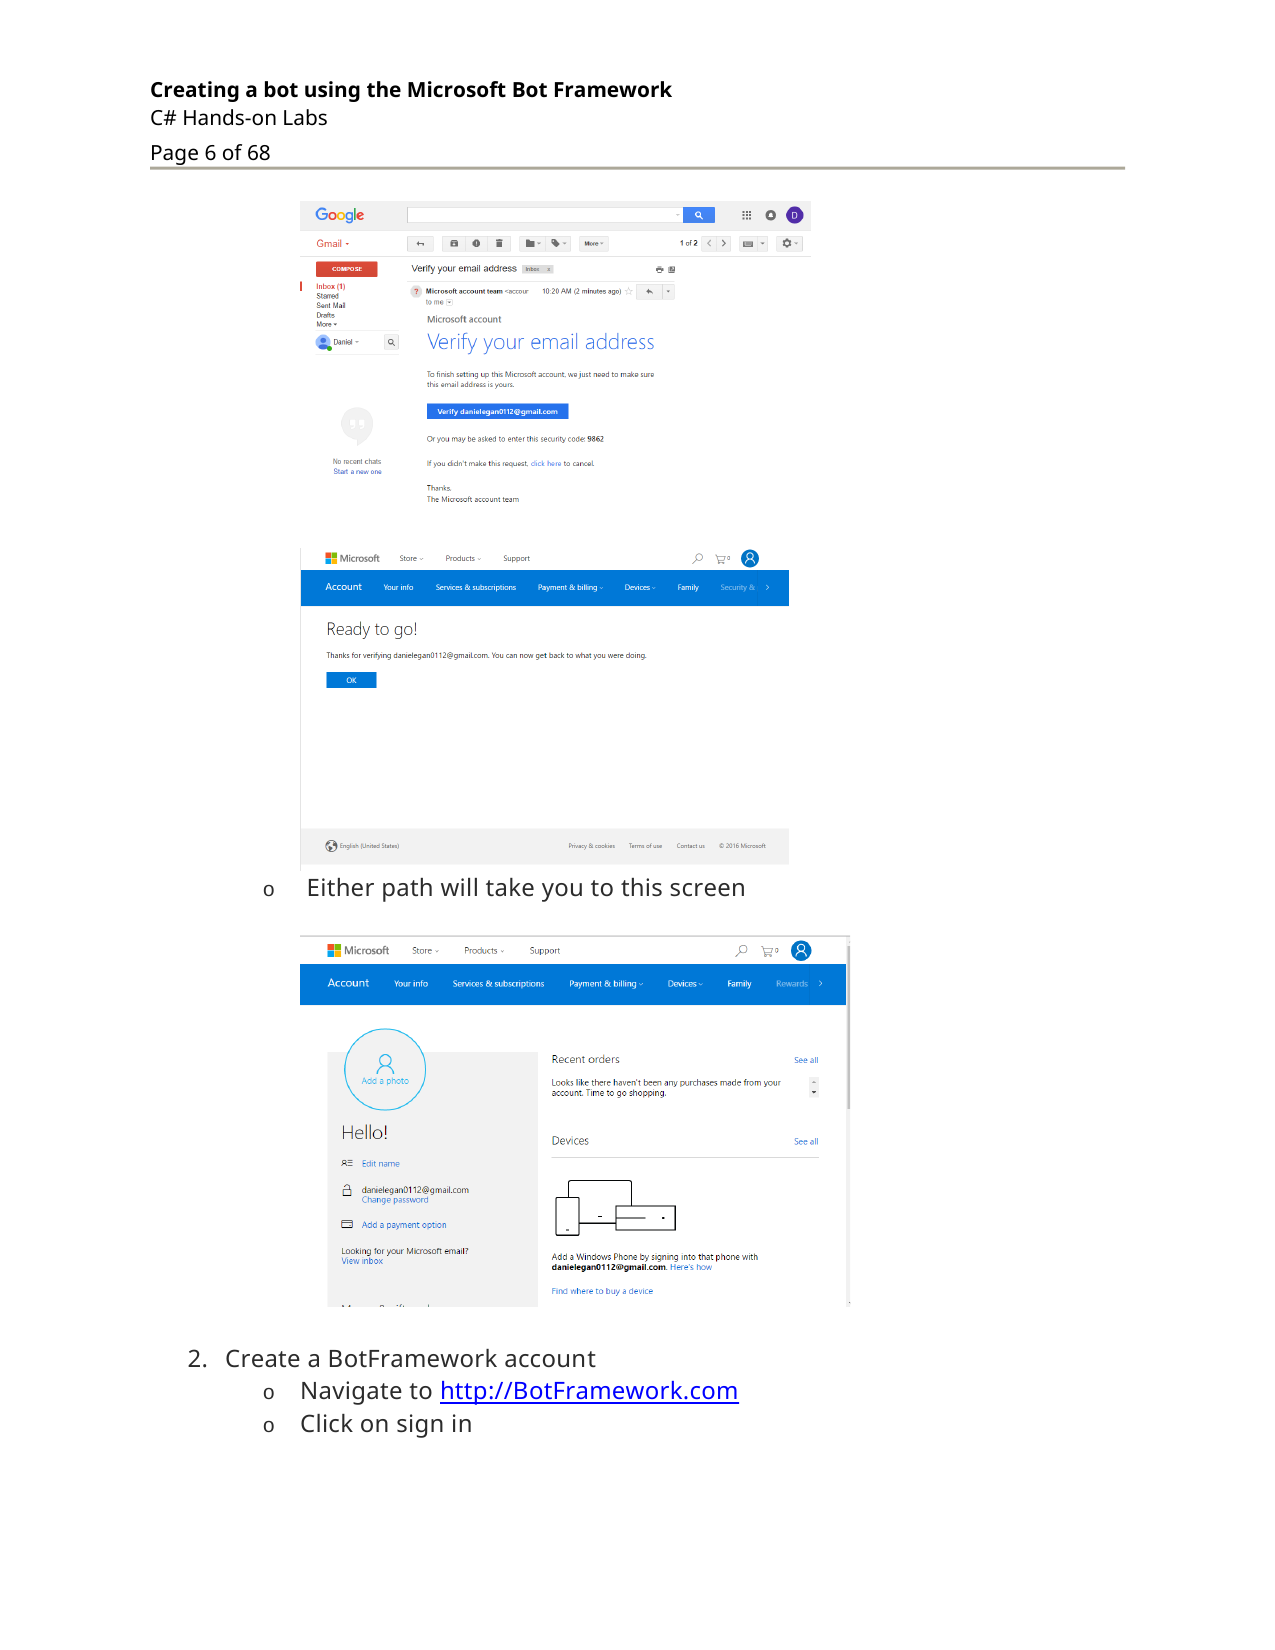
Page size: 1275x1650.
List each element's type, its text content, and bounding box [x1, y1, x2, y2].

picture [300, 935, 851, 1307]
list Click on sign in [262, 1407, 1125, 1472]
picture [300, 548, 789, 871]
list Create a BotFramework account [187, 1342, 1125, 1374]
picture [300, 201, 811, 517]
list Navigate to http://BotFramework.com [262, 1374, 1125, 1407]
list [262, 201, 1125, 871]
